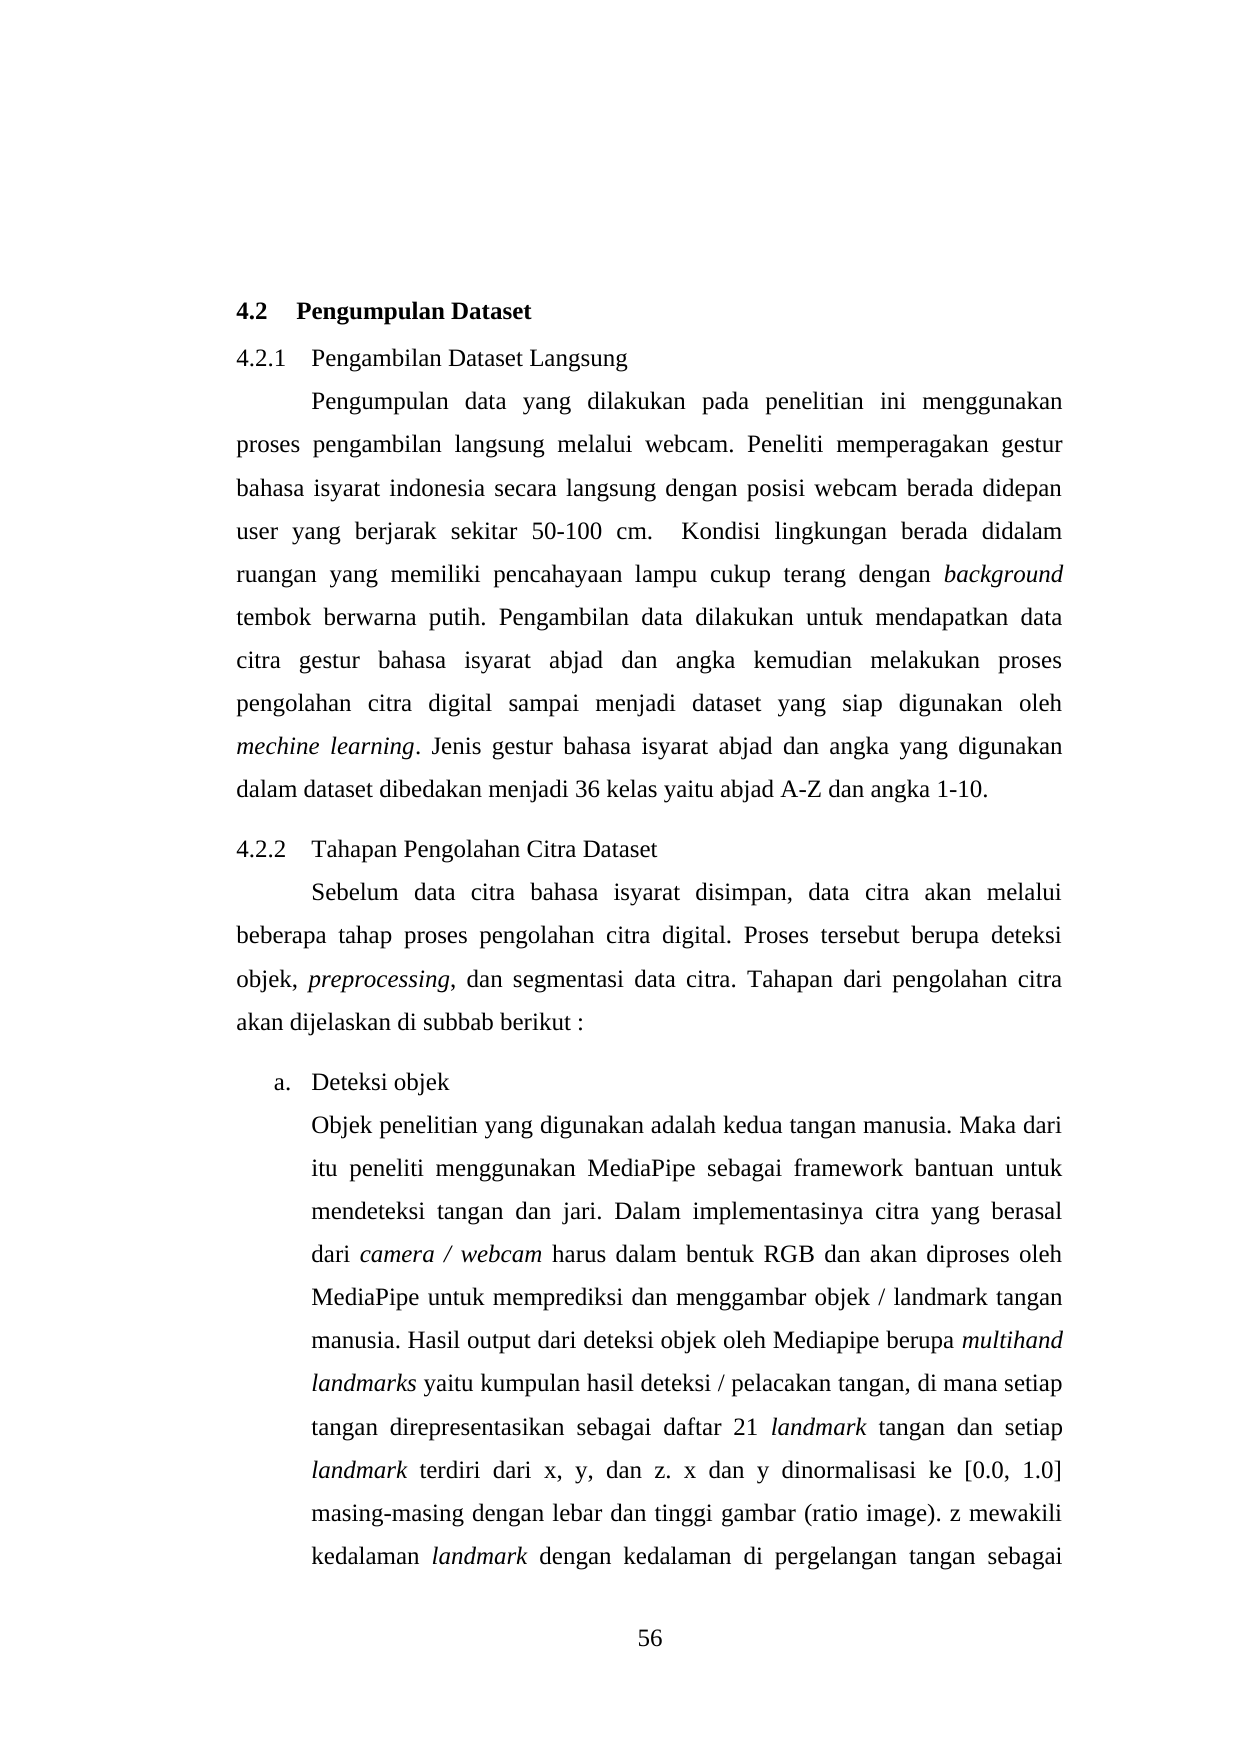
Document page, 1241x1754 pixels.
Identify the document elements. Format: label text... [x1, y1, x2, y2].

subtitle Pengambilan Dataset Langsung [236, 343, 1063, 372]
text Sebelum data citra bahasa isyarat disimpan, data citra akan melalui beberapa tahap proses pengolahan citra digital. Proses tersebut berupa deteksi objek, preprocessing, dan segmentasi data citra. Tahapan dari pengolahan citra akan dijelaskan di subbab berikut : [236, 877, 1063, 1036]
list Deteksi objek [274, 1067, 1063, 1095]
subtitle Pengumpulan Dataset [236, 296, 1063, 325]
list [311, 1110, 1063, 1570]
subtitle Tahapan Pengolahan Citra Dataset [236, 834, 1063, 863]
text Pengumpulan data yang dilakukan pada penelitian ini menggunakan proses pengambilan langsung melalui webcam. Peneliti memperagakan gestur bahasa isyarat indonesia secara langsung dengan posisi webcam berada didepan user yang berjarak sekitar 50-100 cm. Kondisi lingkungan berada didalam ruangan yang memiliki pencahayaan lampu cukup terang dengan background tembok berwarna putih. Pengambilan data dilakukan untuk mendapatkan data citra gestur bahasa isyarat abjad dan angka kemudian melakukan proses pengolahan citra digital sampai menjadi dataset yang siap digunakan oleh mechine learning. Jenis gestur bahasa isyarat abjad dan angka yang digunakan dalam dataset dibedakan menjadi 36 kelas yaitu abjad A-Z dan angka 1-10. [236, 386, 1063, 803]
